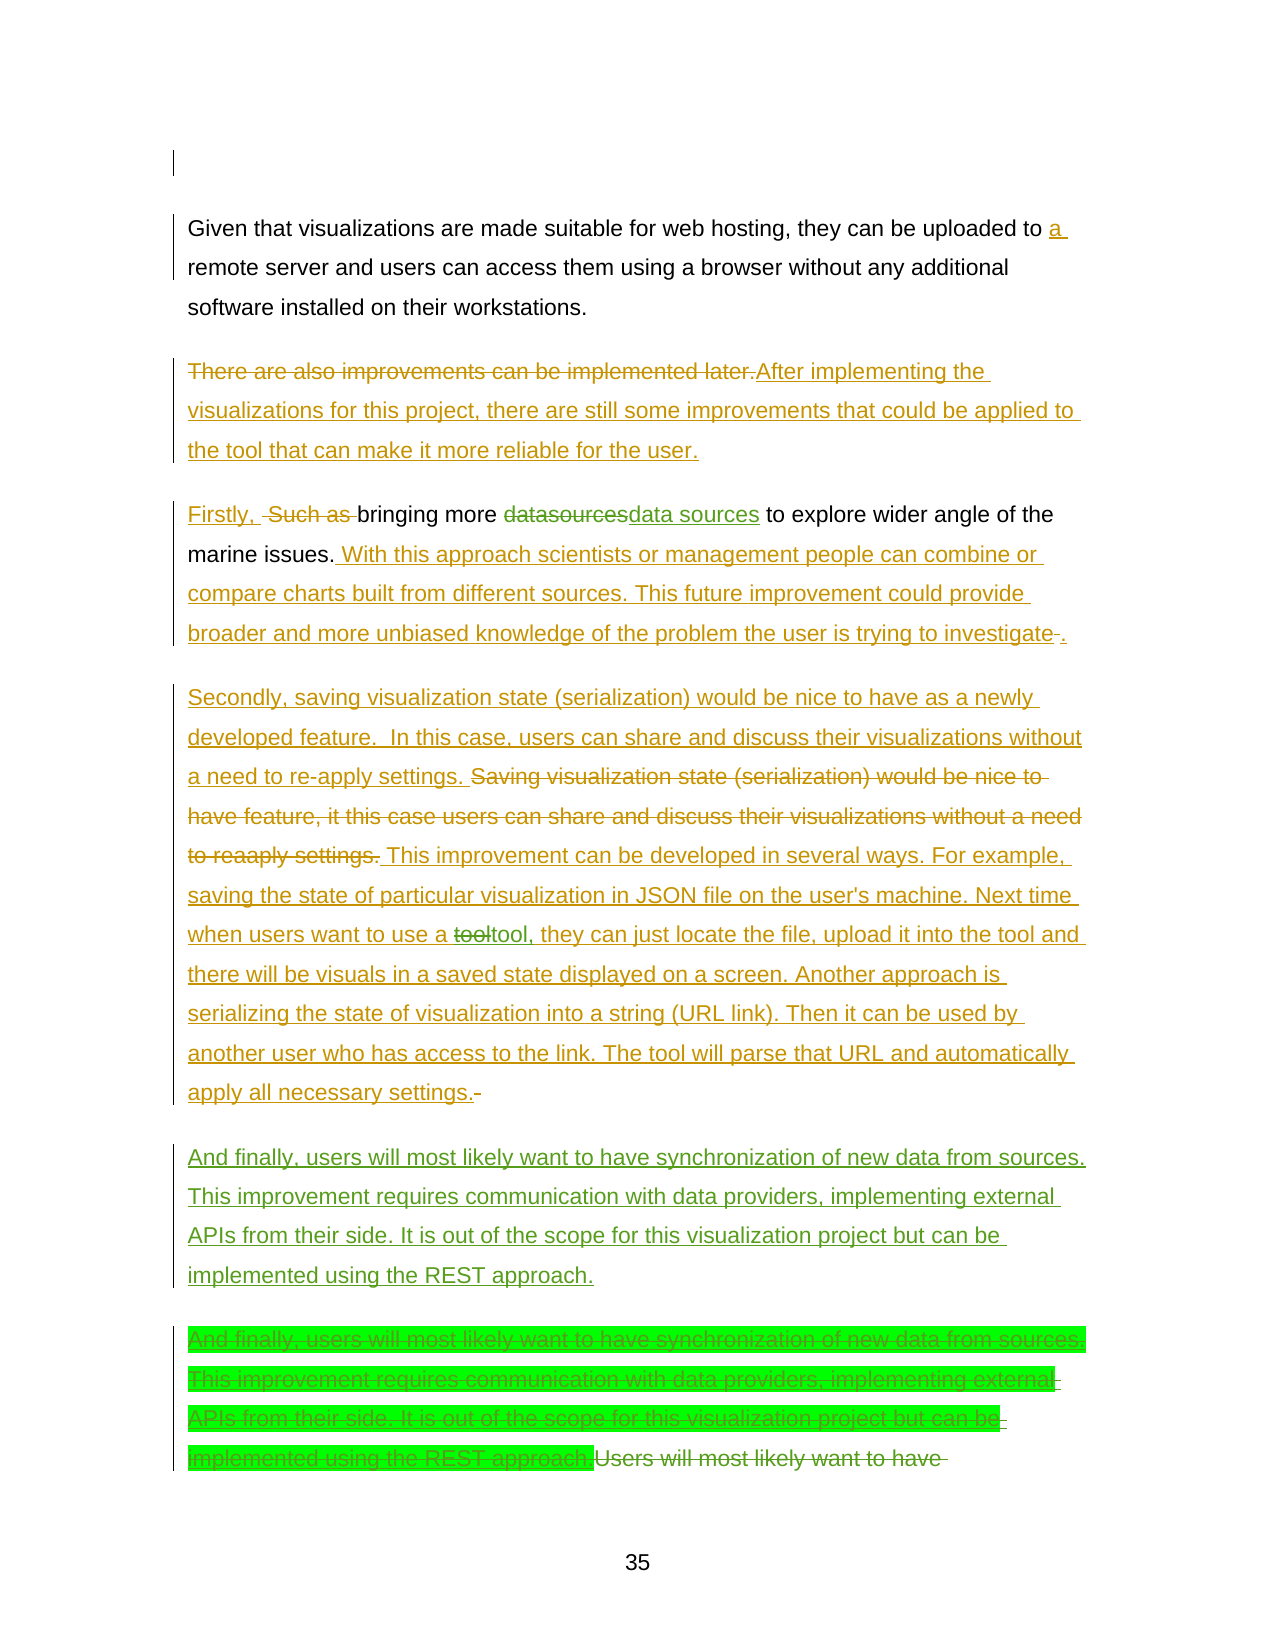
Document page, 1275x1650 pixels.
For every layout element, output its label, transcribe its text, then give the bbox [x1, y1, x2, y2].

text Given that visualizations are made suitable for web hosting, they can be uploaded to remote server and users can access them using a browser without any additional software installed on their workstations. [187, 214, 1087, 320]
text bringing more to explore wider angle of the marine issues. [187, 501, 1087, 646]
